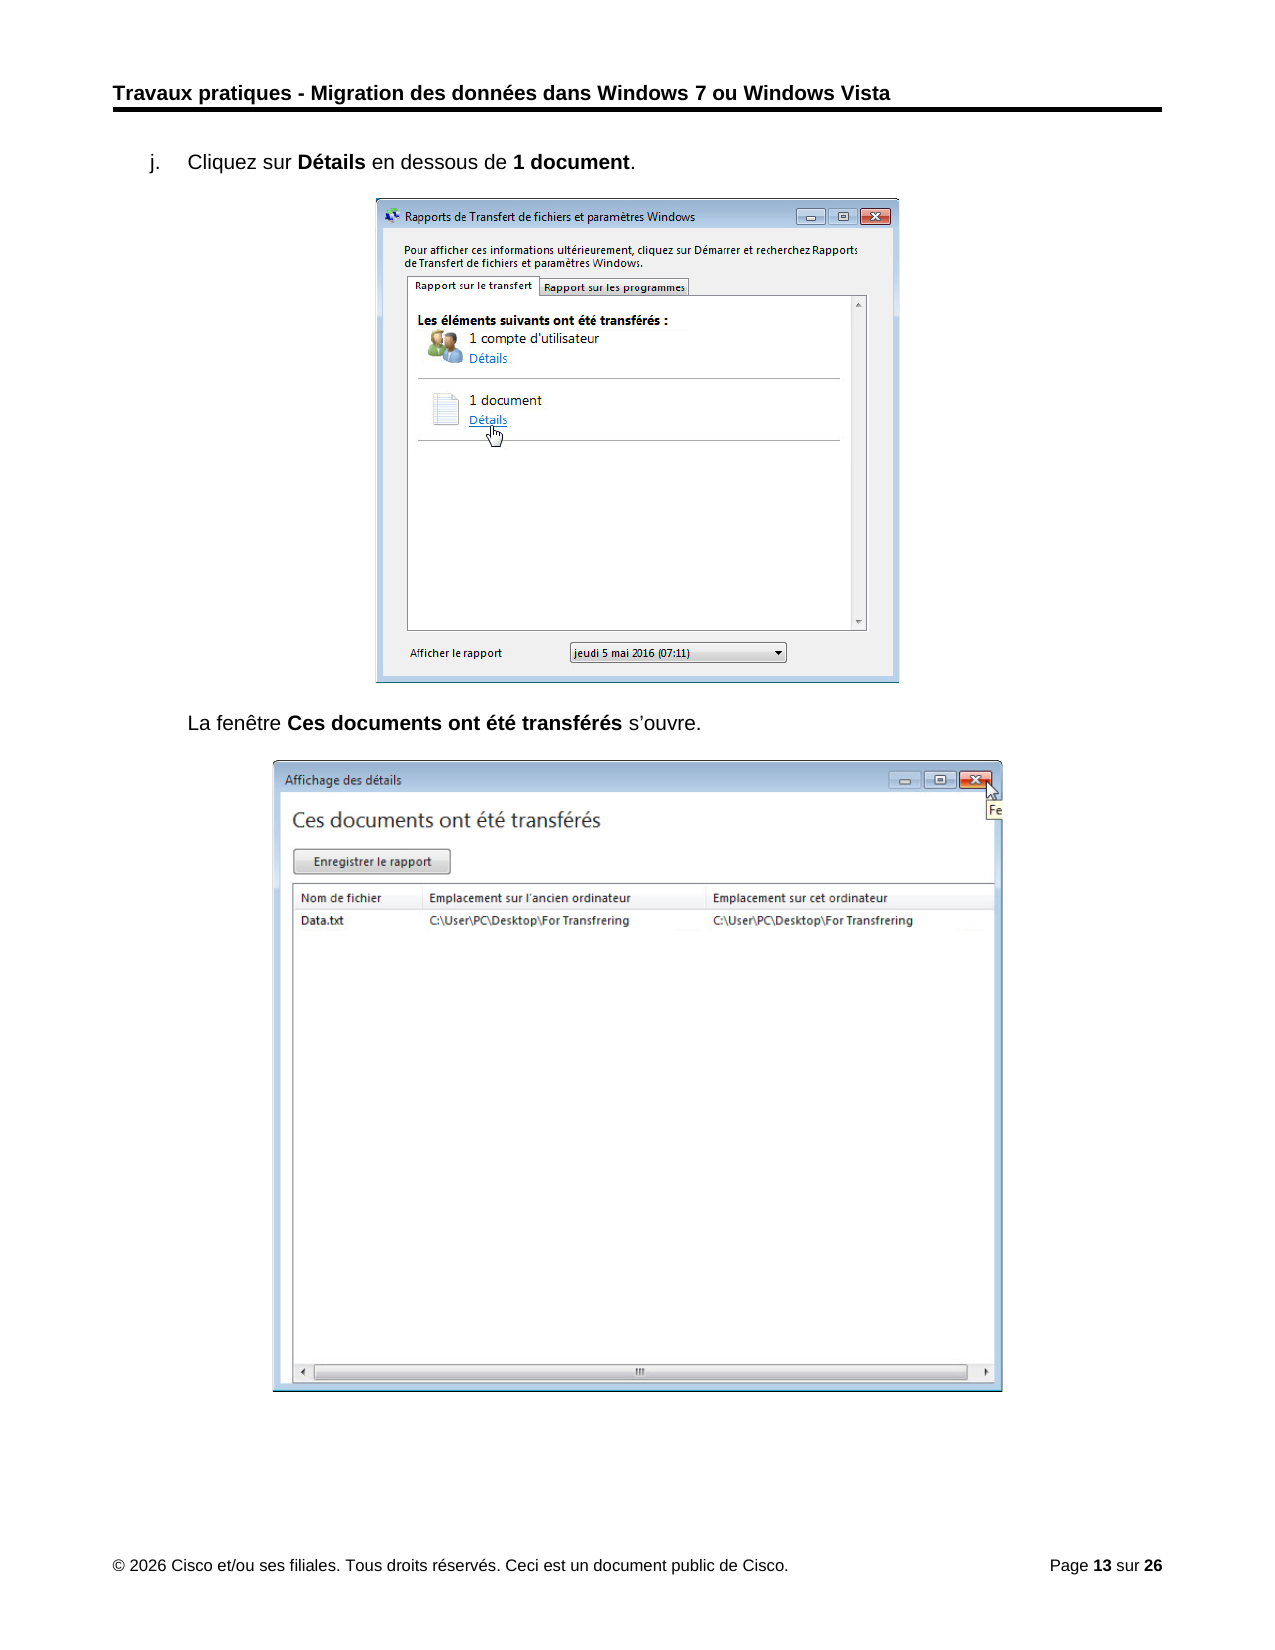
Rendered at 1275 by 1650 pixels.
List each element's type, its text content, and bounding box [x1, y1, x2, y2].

text Cliquez sur Détails en dessous de 1 document. [150, 150, 1162, 174]
picture [272, 760, 1003, 1392]
text La fenêtre Ces documents ont été transférés s’ouvre. [187, 711, 1162, 735]
picture [375, 198, 900, 683]
